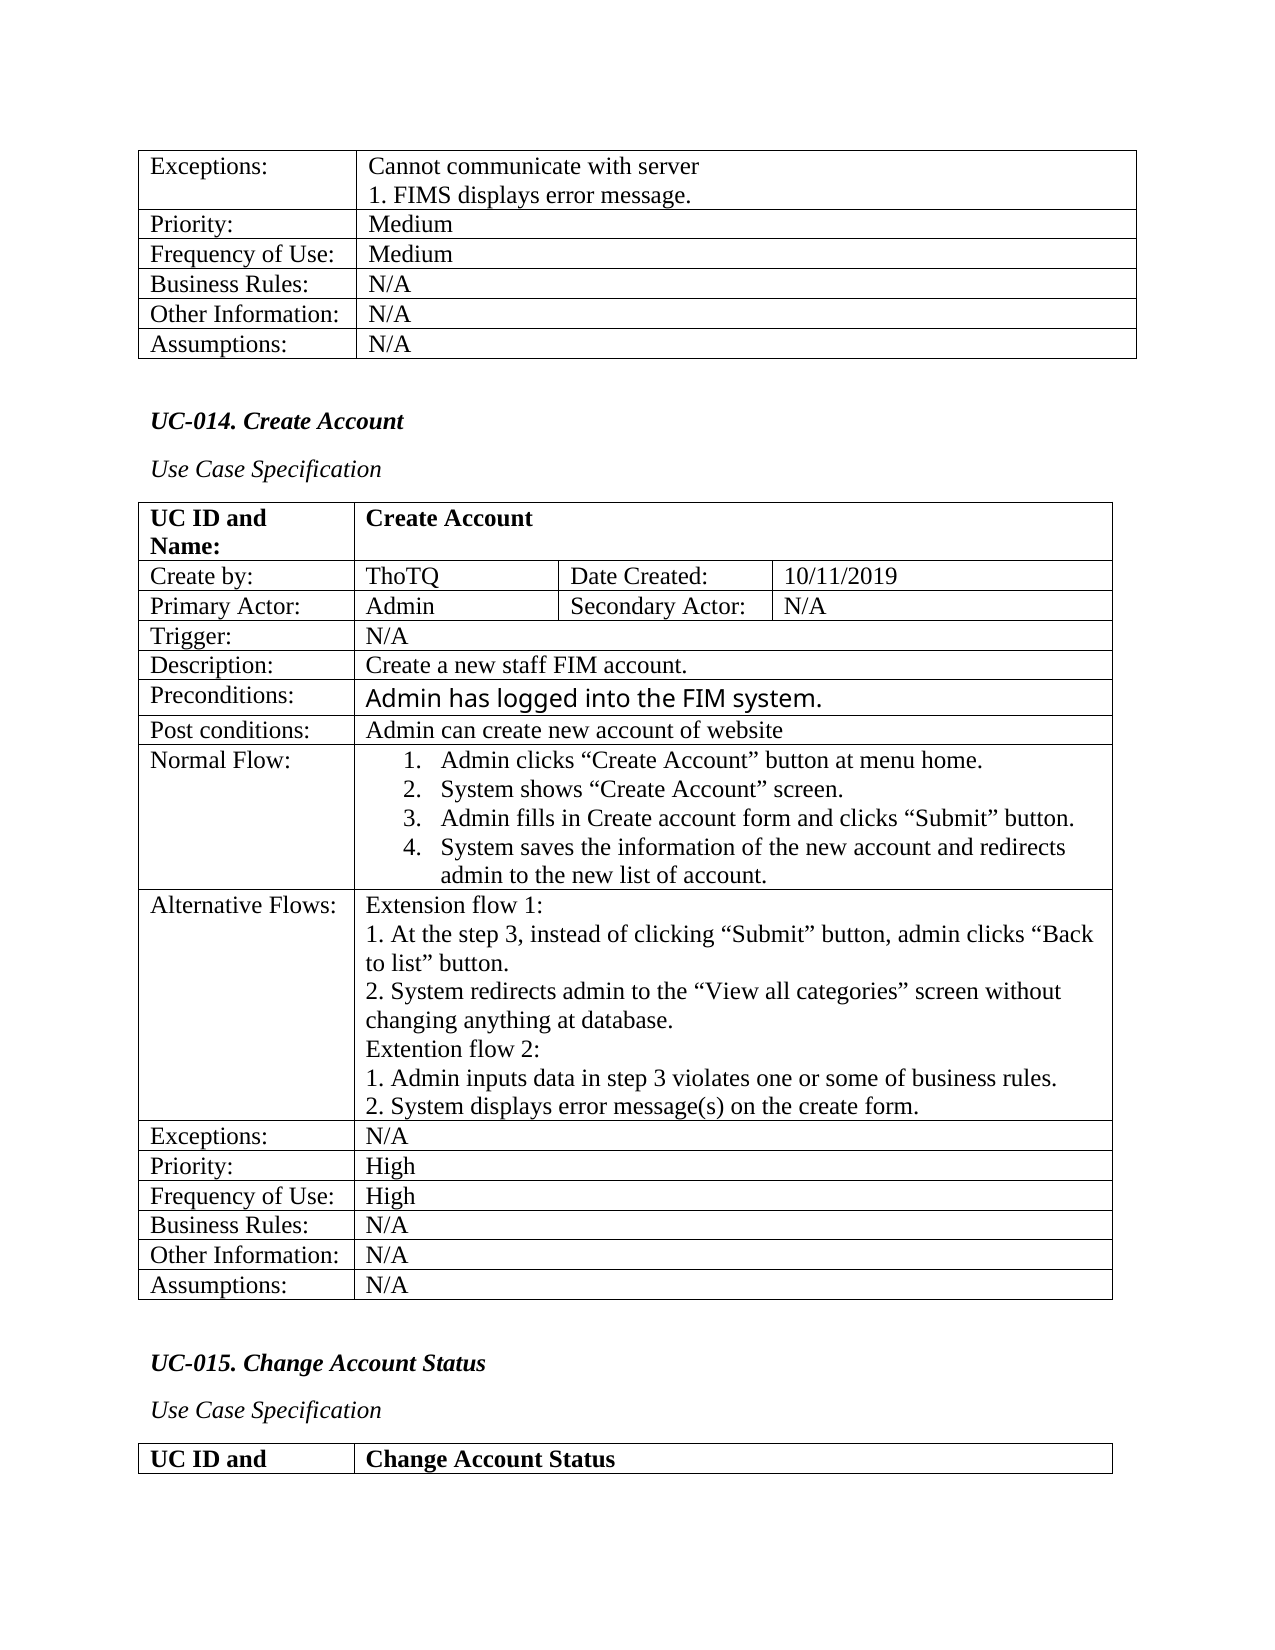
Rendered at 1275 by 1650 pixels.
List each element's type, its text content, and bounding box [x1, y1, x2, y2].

table_cell Priority: [139, 210, 356, 238]
table_cell Assumptions: [139, 1270, 354, 1299]
table_cell High [355, 1181, 1112, 1209]
table_cell Create a new staff FIM account. [355, 651, 1112, 679]
table_cell Frequency of Use: [139, 1181, 354, 1209]
table_cell Description: [139, 651, 354, 679]
table_cell Post conditions: [139, 716, 354, 744]
table_cell Exceptions: [139, 1121, 354, 1150]
table_cell Admin [355, 591, 558, 620]
table_cell Other Information: [139, 1240, 354, 1269]
table_cell N/A [355, 1121, 1112, 1150]
table_cell ThoTQ [355, 561, 558, 590]
table_cell Medium [357, 239, 1136, 268]
table_cell Admin can create new account of website [355, 716, 1112, 744]
table_cell Normal Flow: [139, 745, 354, 889]
text Use Case Specification [150, 1395, 1125, 1424]
text Use Case Specification [150, 454, 1125, 483]
table_cell Date Created: [559, 561, 772, 590]
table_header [355, 1444, 1112, 1473]
table_cell Primary Actor: [139, 591, 354, 620]
table_cell N/A [355, 1270, 1112, 1299]
text UC-015. Change Account Status [150, 1348, 1125, 1376]
table_cell N/A [355, 1211, 1112, 1239]
table_cell Admin has logged into the FIM system. [355, 680, 1112, 714]
table_cell Frequency of Use: [139, 239, 356, 268]
table_cell Admin clicks “Create Account” button at menu home. System shows “Create Account” screen. Admin fills in Create account form and clicks “Submit” button. System saves the information of the new account and redirects admin to the new list of account. [355, 745, 1112, 889]
table_cell Create by: [139, 561, 354, 590]
table_cell Trigger: [139, 621, 354, 649]
table_cell N/A [773, 591, 1112, 620]
table_cell Cannot communicate with server 1. FIMS displays error message. [357, 151, 1136, 208]
table_cell Other Information: [139, 299, 356, 328]
table_cell N/A [357, 299, 1136, 328]
table_cell N/A [355, 621, 1112, 649]
table_cell Assumptions: [139, 329, 356, 357]
table_cell Medium [357, 210, 1136, 238]
table_cell Business Rules: [139, 1211, 354, 1239]
table_cell Exceptions: [139, 151, 356, 208]
table_cell Preconditions: [139, 680, 354, 714]
table_cell Secondary Actor: [559, 591, 772, 620]
table_header Create Account [355, 503, 1112, 560]
table_cell N/A [357, 269, 1136, 298]
table_header UC ID and Name: [139, 1444, 354, 1473]
table_cell Extension flow 1: 1. At the step 3, instead of clicking “Submit” button, admin clicks “Back to list” button. 2. System redirects admin to the “View all categories” screen without changing anything at database. Extention flow 2: 1. Admin inputs data in step 3 violates one or some of business rules. 2. System displays error message(s) on the create form. [355, 890, 1112, 1120]
table_cell High [355, 1151, 1112, 1180]
table_header UC ID and Name: [139, 503, 354, 560]
table_cell N/A [355, 1240, 1112, 1269]
table_cell Alternative Flows: [139, 890, 354, 1120]
text UC-014. Create Account [150, 406, 1125, 435]
table_cell N/A [357, 329, 1136, 357]
table_cell Priority: [139, 1151, 354, 1180]
table_cell 10/11/2019 [773, 561, 1112, 590]
table_cell Business Rules: [139, 269, 356, 298]
